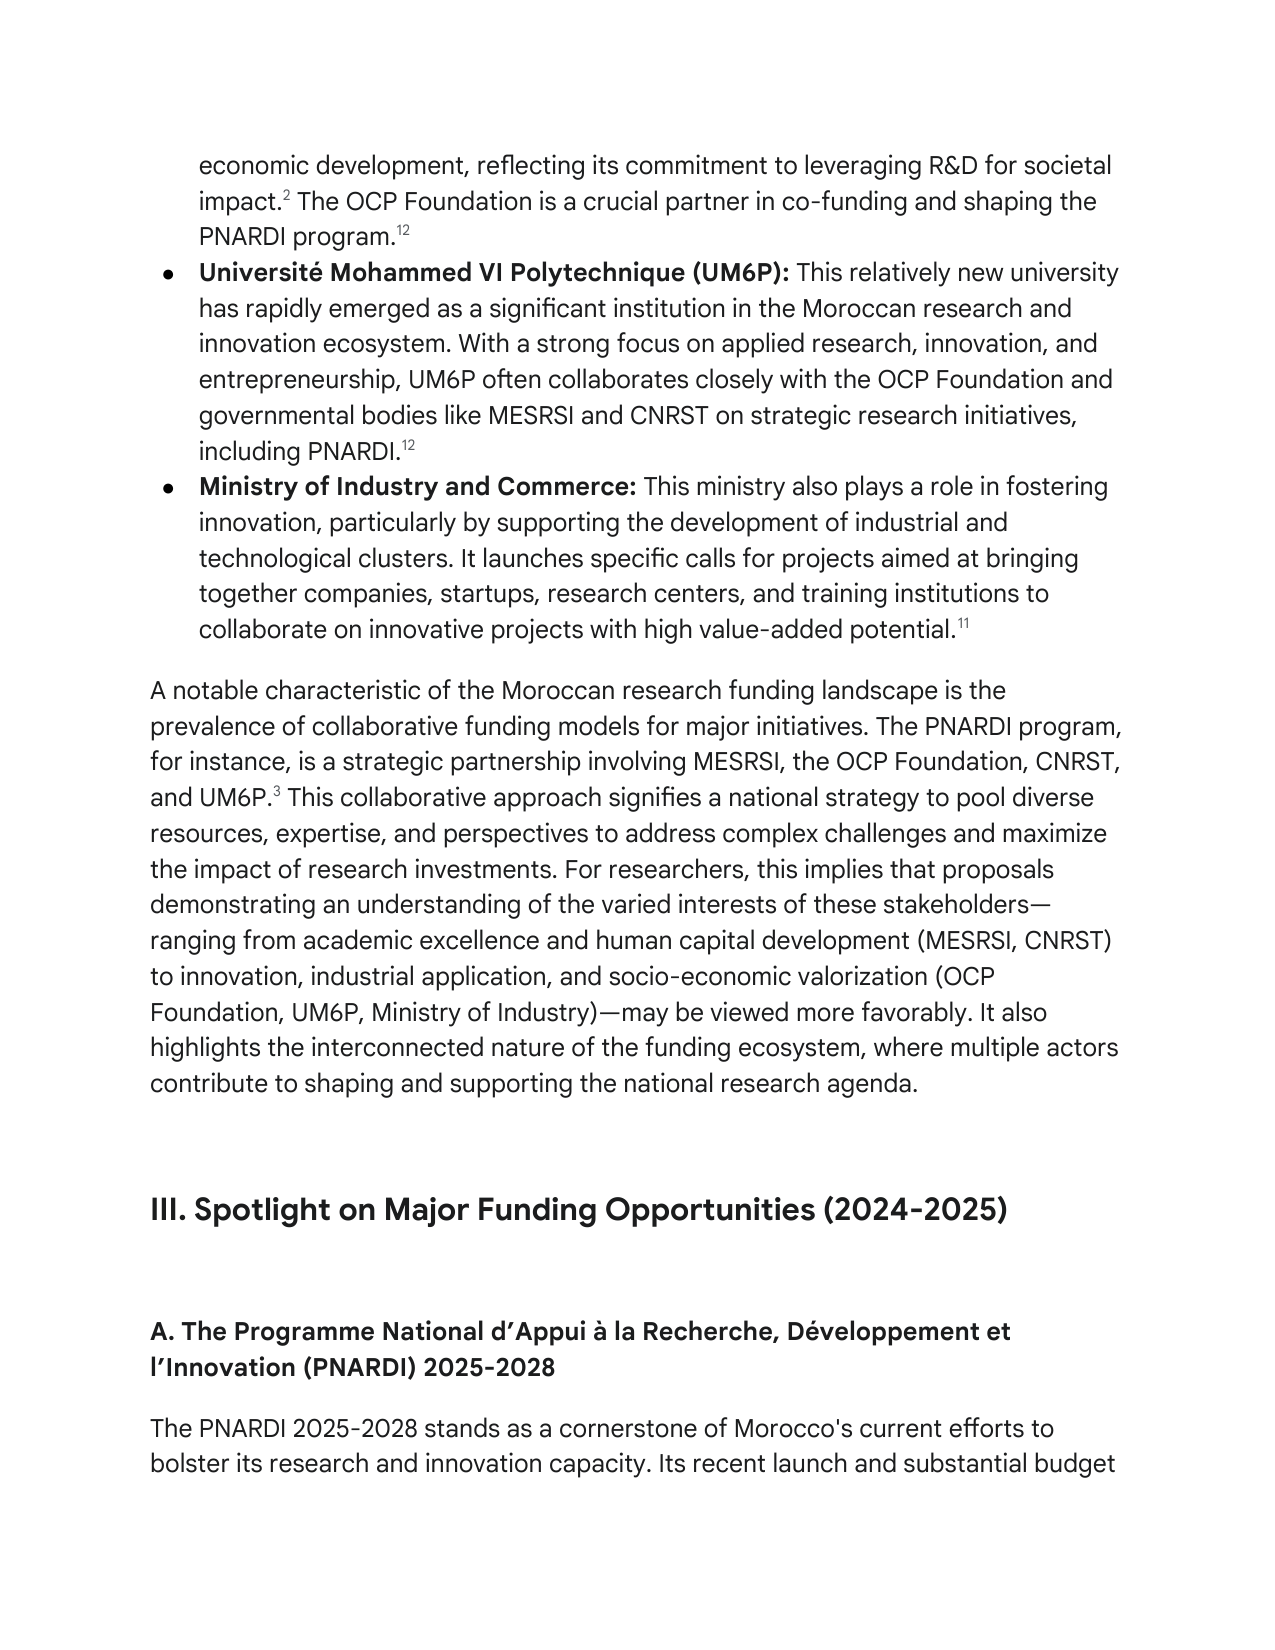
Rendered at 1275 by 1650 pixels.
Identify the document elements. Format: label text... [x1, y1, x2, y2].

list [161, 150, 1125, 253]
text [150, 1413, 1125, 1480]
list Ministry of Industry and Commerce: This ministry also plays a role in fostering innovation, particularly by supporting the development of industrial and technological clusters. It launches specific calls for projects aimed at bringing together companies, startups, research centers, and training institutions to collaborate on innovative projects with high value-added potential.11 [161, 472, 1125, 646]
subtitle III. Spotlight on Major Funding Opportunities (2024-2025) [150, 1190, 1125, 1229]
text A. The Programme National d’Appui à la Recherche, Développement et l’Innovation (PNARDI) 2025-2028 [150, 1316, 1125, 1383]
text A notable characteristic of the Moroccan research funding landscape is the prevalence of collaborative funding models for major initiatives. The PNARDI program, for instance, is a strategic partnership involving MESRSI, the OCP Foundation, CNRST, and UM6P.3 This collaborative approach signifies a national strategy to pool diverse resources, expertise, and perspectives to address complex challenges and maximize the impact of research investments. For researchers, this implies that proposals demonstrating an understanding of the varied interests of these stakeholders—ranging from academic excellence and human capital development (MESRSI, CNRST) to innovation, industrial application, and socio-economic valorization (OCP Foundation, UM6P, Ministry of Industry)—may be viewed more favorably. It also highlights the interconnected nature of the funding ecosystem, where multiple actors contribute to shaping and supporting the national research agenda. [150, 675, 1125, 1099]
list Université Mohammed VI Polytechnique (UM6P): This relatively new university has rapidly emerged as a significant institution in the Moroccan research and innovation ecosystem. With a strong focus on applied research, innovation, and entrepreneurship, UM6P often collaborates closely with the OCP Foundation and governmental bodies like MESRSI and CNRST on strategic research initiatives, including PNARDI.12 [161, 257, 1125, 467]
